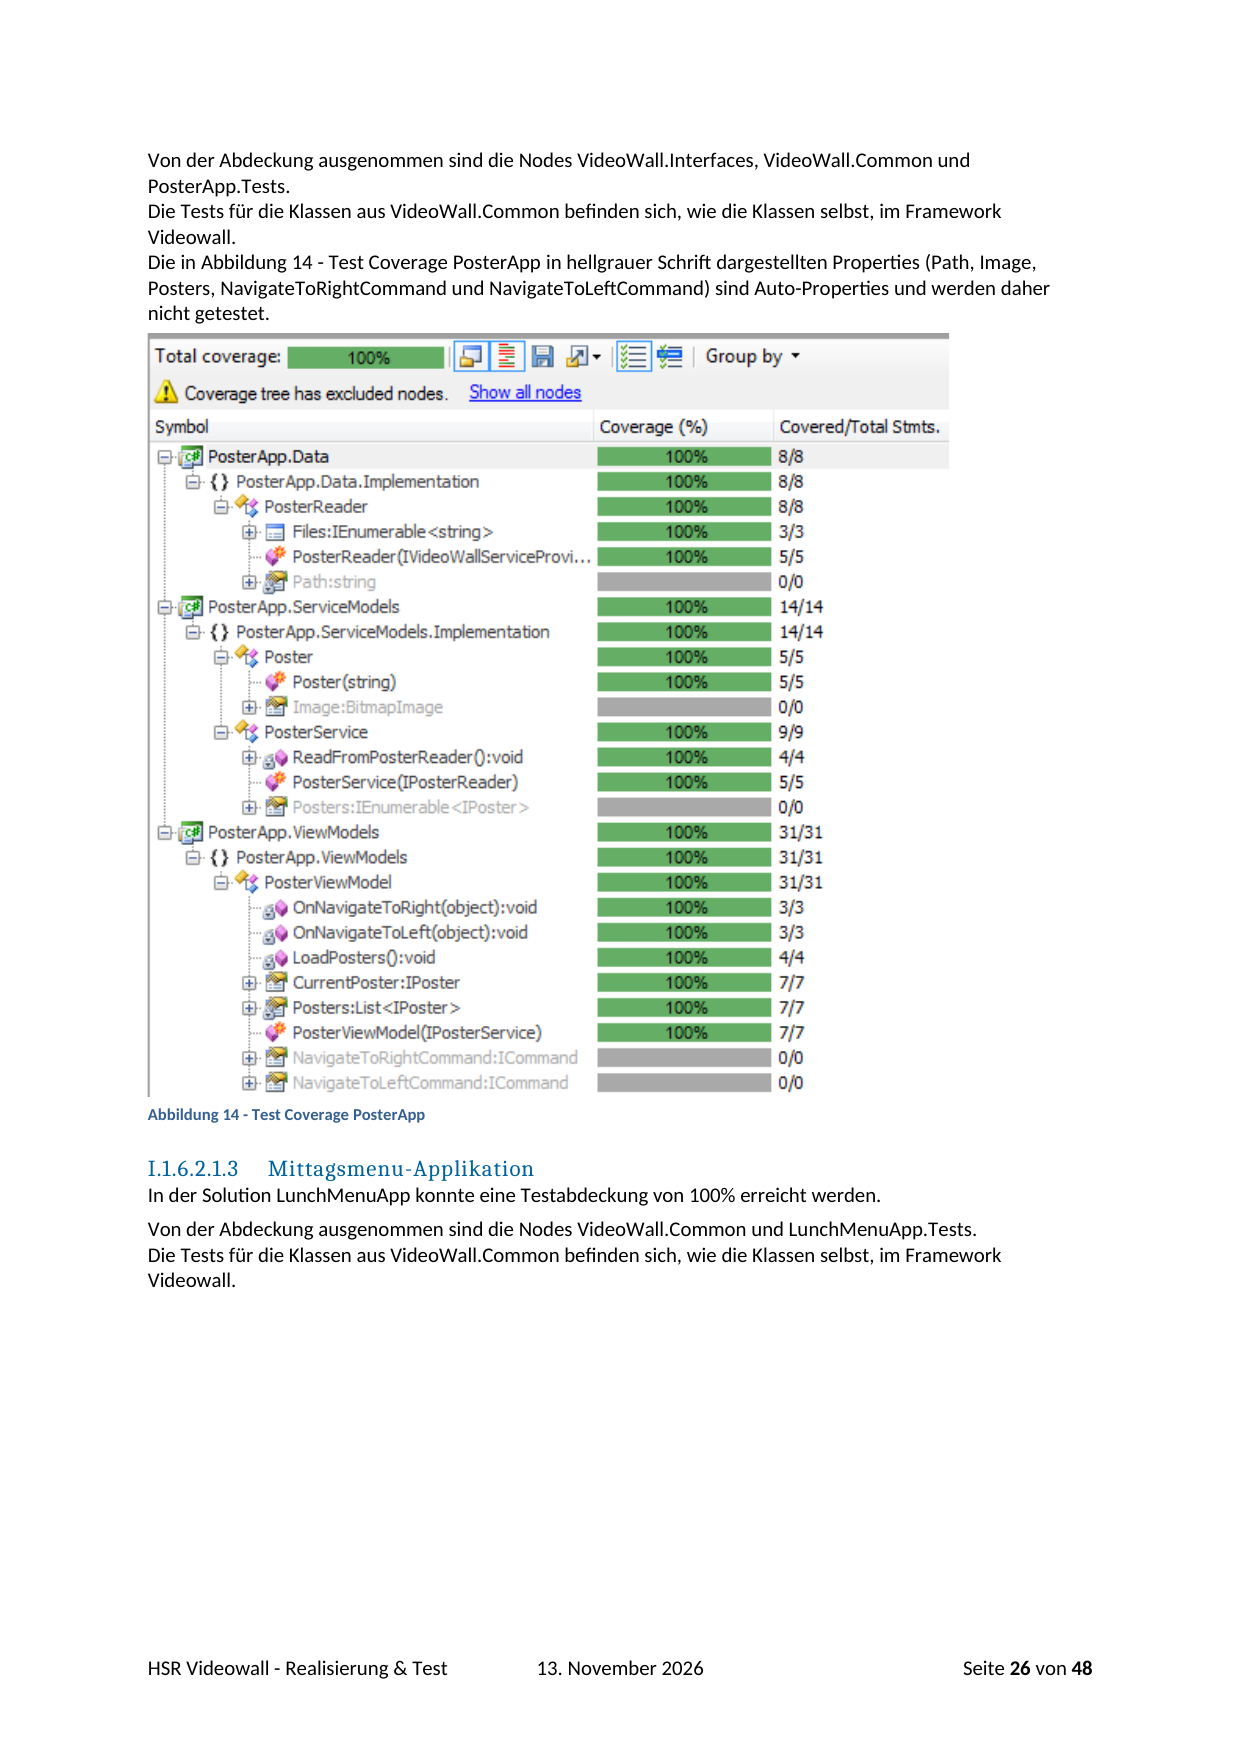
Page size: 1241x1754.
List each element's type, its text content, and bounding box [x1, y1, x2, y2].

subtitle Mittagsmenu-Applikation [148, 1156, 1093, 1183]
text Von der Abdeckung ausgenommen sind die Nodes VideoWall.Common und LunchMenuApp.Tests. Die Tests für die Klassen aus VideoWall.Common befinden sich, wie die Klassen selbst, im Framework Videowall. [148, 1216, 1093, 1293]
text Abbildung 14 - Test Coverage PosterApp [148, 1105, 1093, 1125]
text In der Solution LunchMenuApp konnte eine Testabdeckung von 100% erreicht werden. [148, 1183, 1093, 1208]
text Von der Abdeckung ausgenommen sind die Nodes VideoWall.Interfaces, VideoWall.Common und PosterApp.Tests. Die Tests für die Klassen aus VideoWall.Common befinden sich, wie die Klassen selbst, im Framework Videowall. Die in Abbildung 9 - Test Coverage PosterApp in hellgrauer Schrift dargestellten Properties (Path, Image, Posters, NavigateToRightCommand und NavigateToLeftCommand) sind Auto-Properties und werden daher nicht getestet. [148, 148, 1093, 326]
picture [147, 333, 950, 1097]
